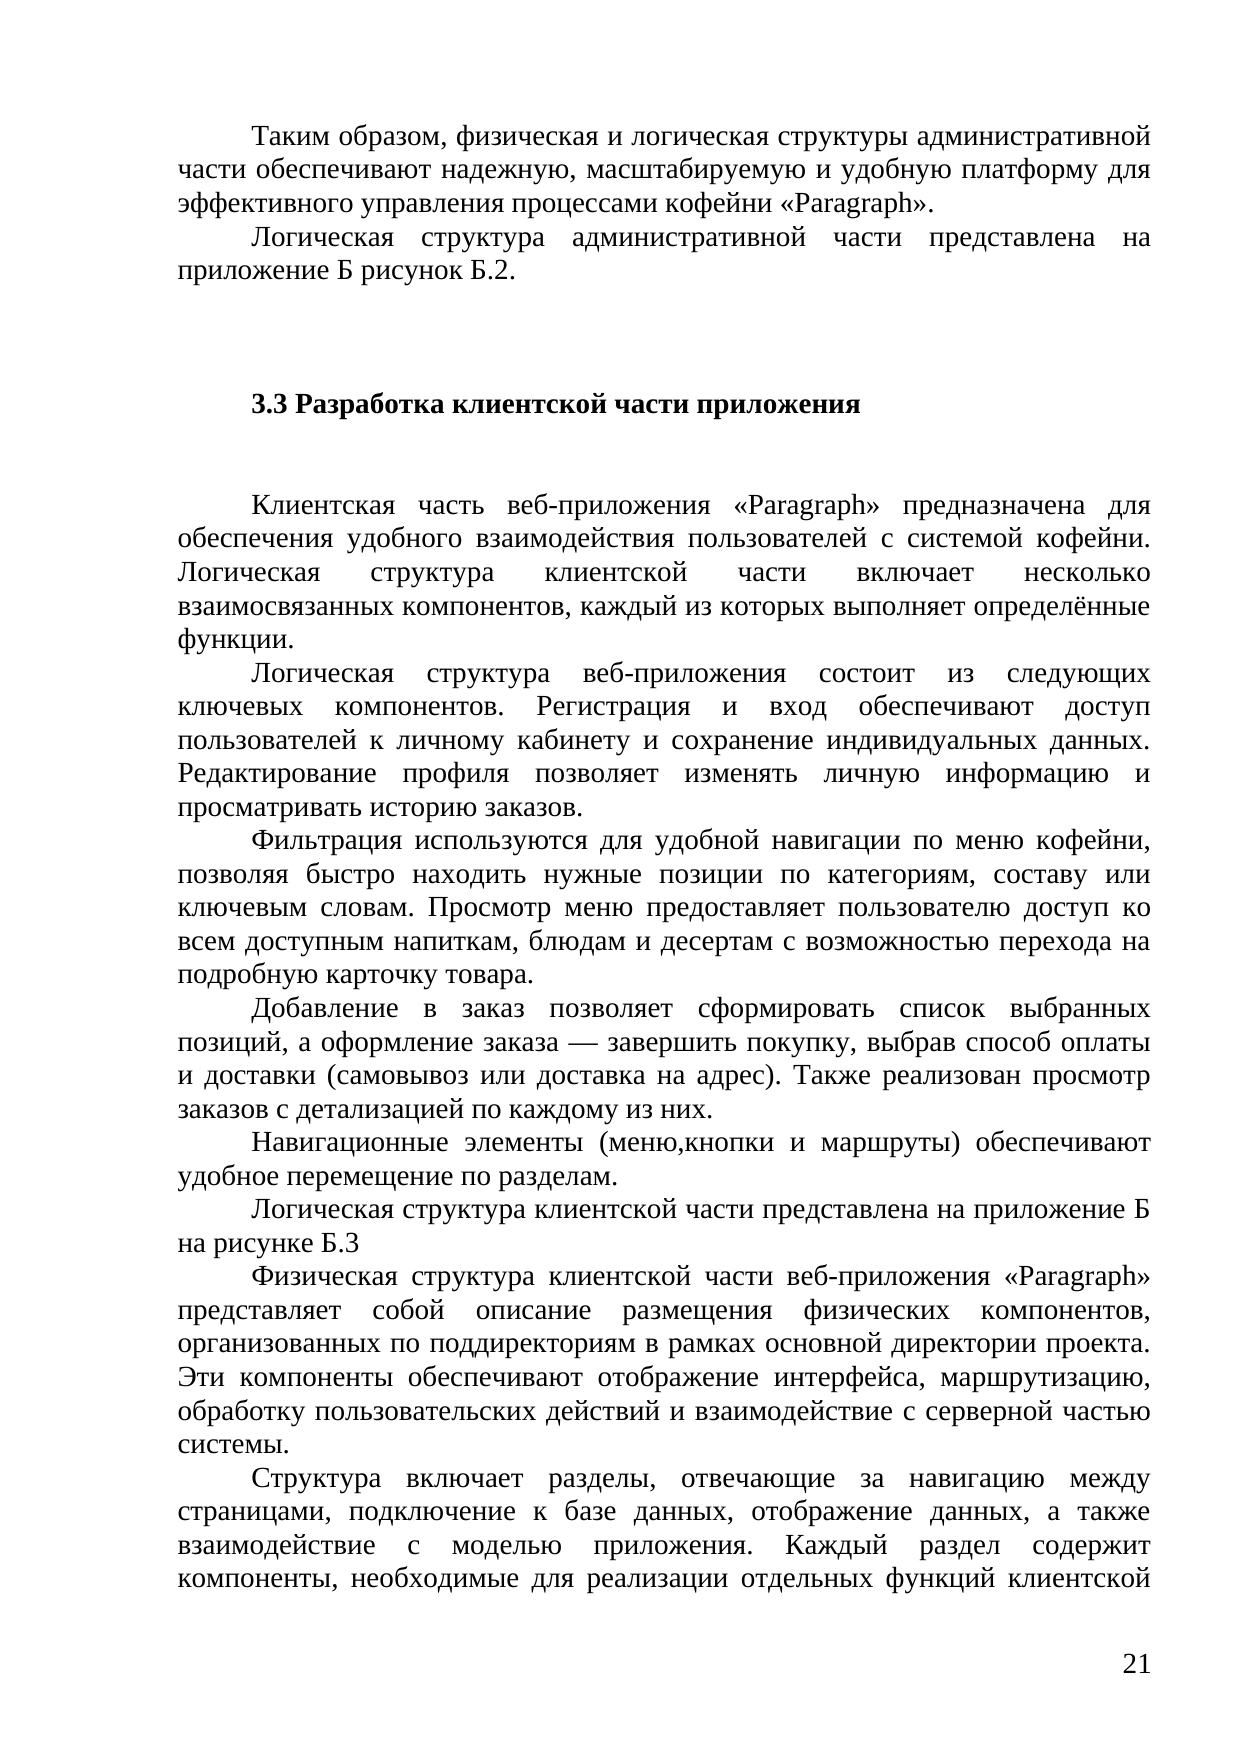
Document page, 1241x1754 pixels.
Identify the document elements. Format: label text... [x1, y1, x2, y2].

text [177, 1460, 1152, 1594]
text Логическая структура административной части представлена на приложение Б рисунок Б.2. [177, 219, 1152, 286]
text Навигационные элементы (меню,кнопки и маршруты) обеспечивают удобное перемещение по разделам. [177, 1124, 1152, 1191]
text Таким образом, физическая и логическая структуры административной части обеспечивают надежную, масштабируемую и удобную платформу для эффективного управления процессами кофейни «Paragraph». [177, 118, 1152, 219]
text Фильтрация используются для удобной навигации по меню кофейни, позволяя быстро находить нужные позиции по категориям, составу или ключевым словам. Просмотр меню предоставляет пользователю доступ ко всем доступным напиткам, блюдам и десертам с возможностью перехода на подробную карточку товара. [177, 822, 1152, 990]
text Логическая структура клиентской части представлена на приложение Б на рисунке Б.3 [177, 1191, 1152, 1258]
text Физическая структура клиентской части веб-приложения «Paragraph» представляет собой описание размещения физических компонентов, организованных по поддиректориям в рамках основной директории проекта. Эти компоненты обеспечивают отображение интерфейса, маршрутизацию, обработку пользовательских действий и взаимодействие с серверной частью системы. [177, 1258, 1152, 1460]
text Логическая структура веб-приложения состоит из следующих ключевых компонентов. Регистрация и вход обеспечивают доступ пользователей к личному кабинету и сохранение индивидуальных данных. Редактирование профиля позволяет изменять личную информацию и просматривать историю заказов. [177, 655, 1152, 822]
text Добавление в заказ позволяет сформировать список выбранных позиций, а оформление заказа — завершить покупку, выбрав способ оплаты и доставки (самовывоз или доставка на адрес). Также реализован просмотр заказов с детализацией по каждому из них. [177, 990, 1152, 1124]
subtitle Разработка клиентской части приложения [177, 386, 1152, 420]
text Клиентская часть веб-приложения «Paragraph» предназначена для обеспечения удобного взаимодействия пользователей с системой кофейни. Логическая структура клиентской части включает несколько взаимосвязанных компонентов, каждый из которых выполняет определённые функции. [177, 487, 1152, 655]
